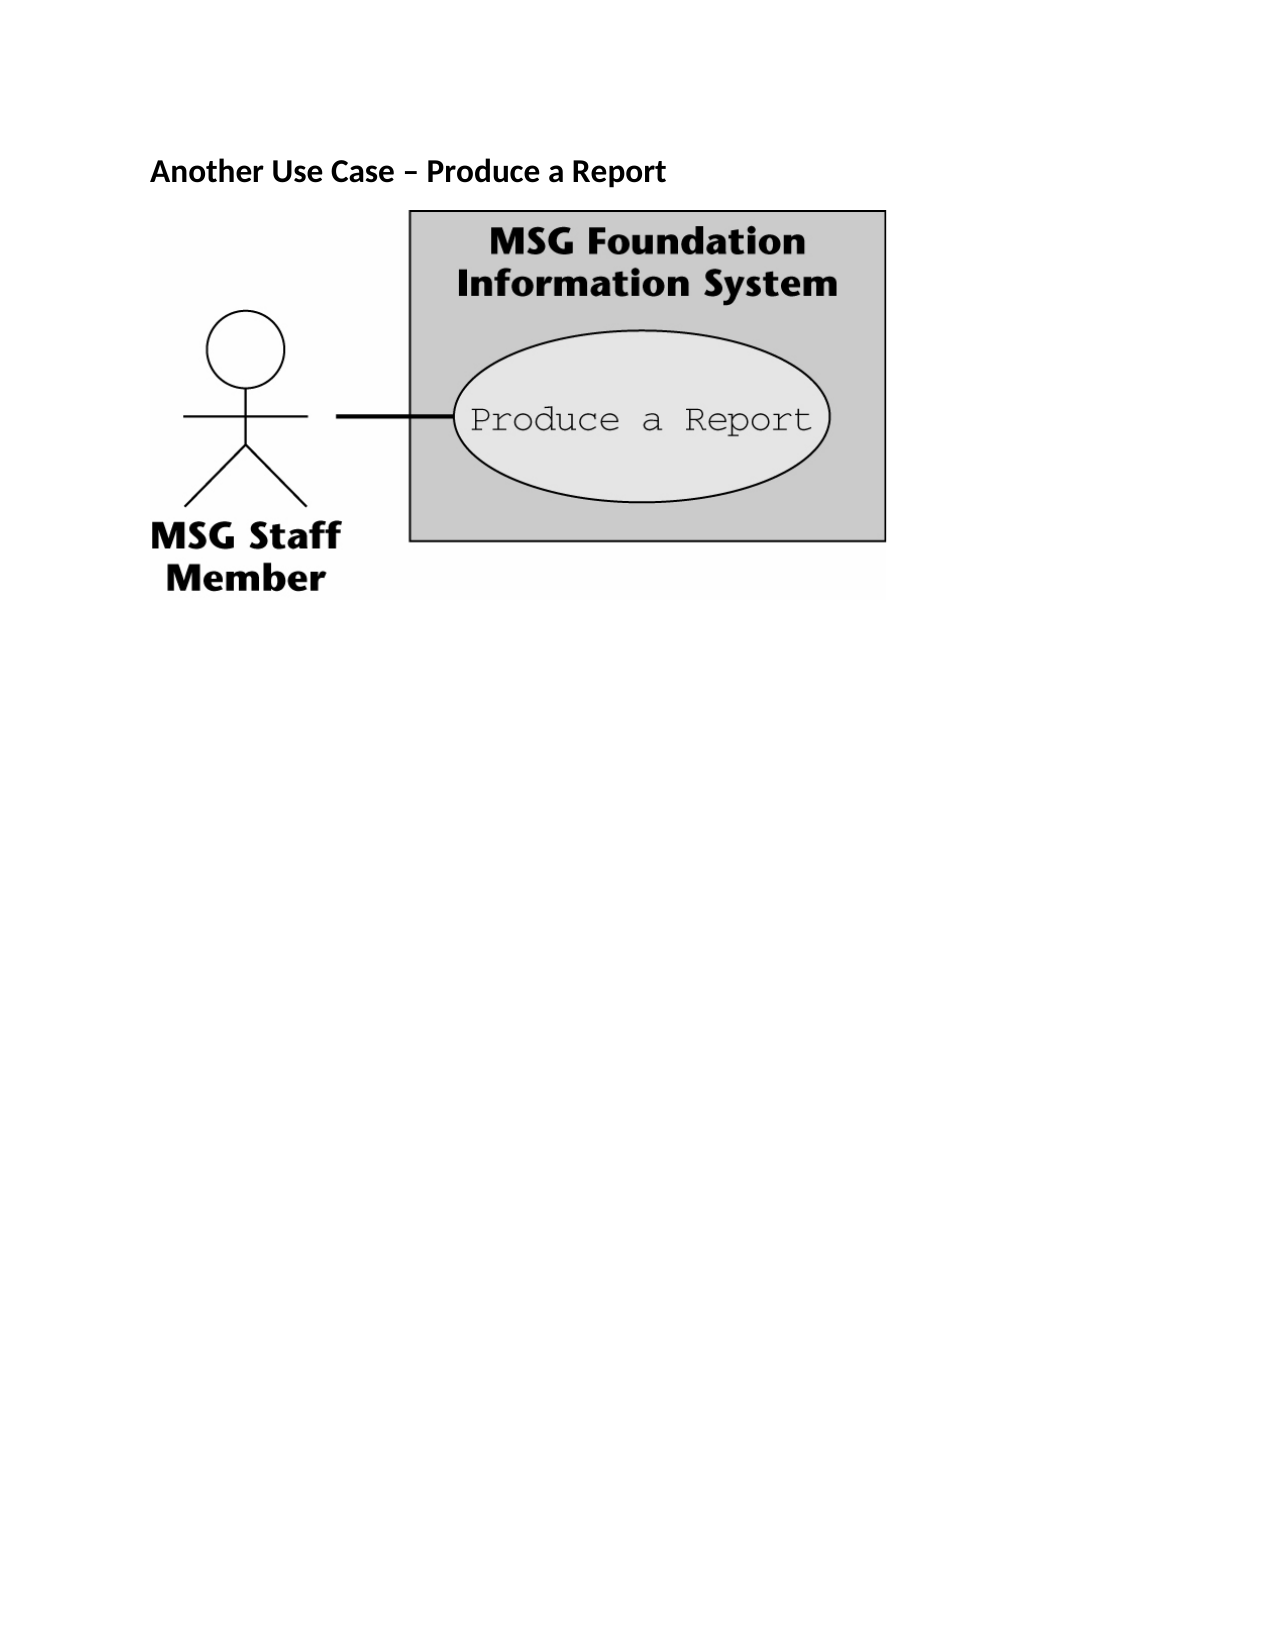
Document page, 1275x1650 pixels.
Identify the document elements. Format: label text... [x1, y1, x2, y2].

text Another Use Case – Produce a Report [150, 150, 1125, 191]
picture [150, 210, 887, 600]
